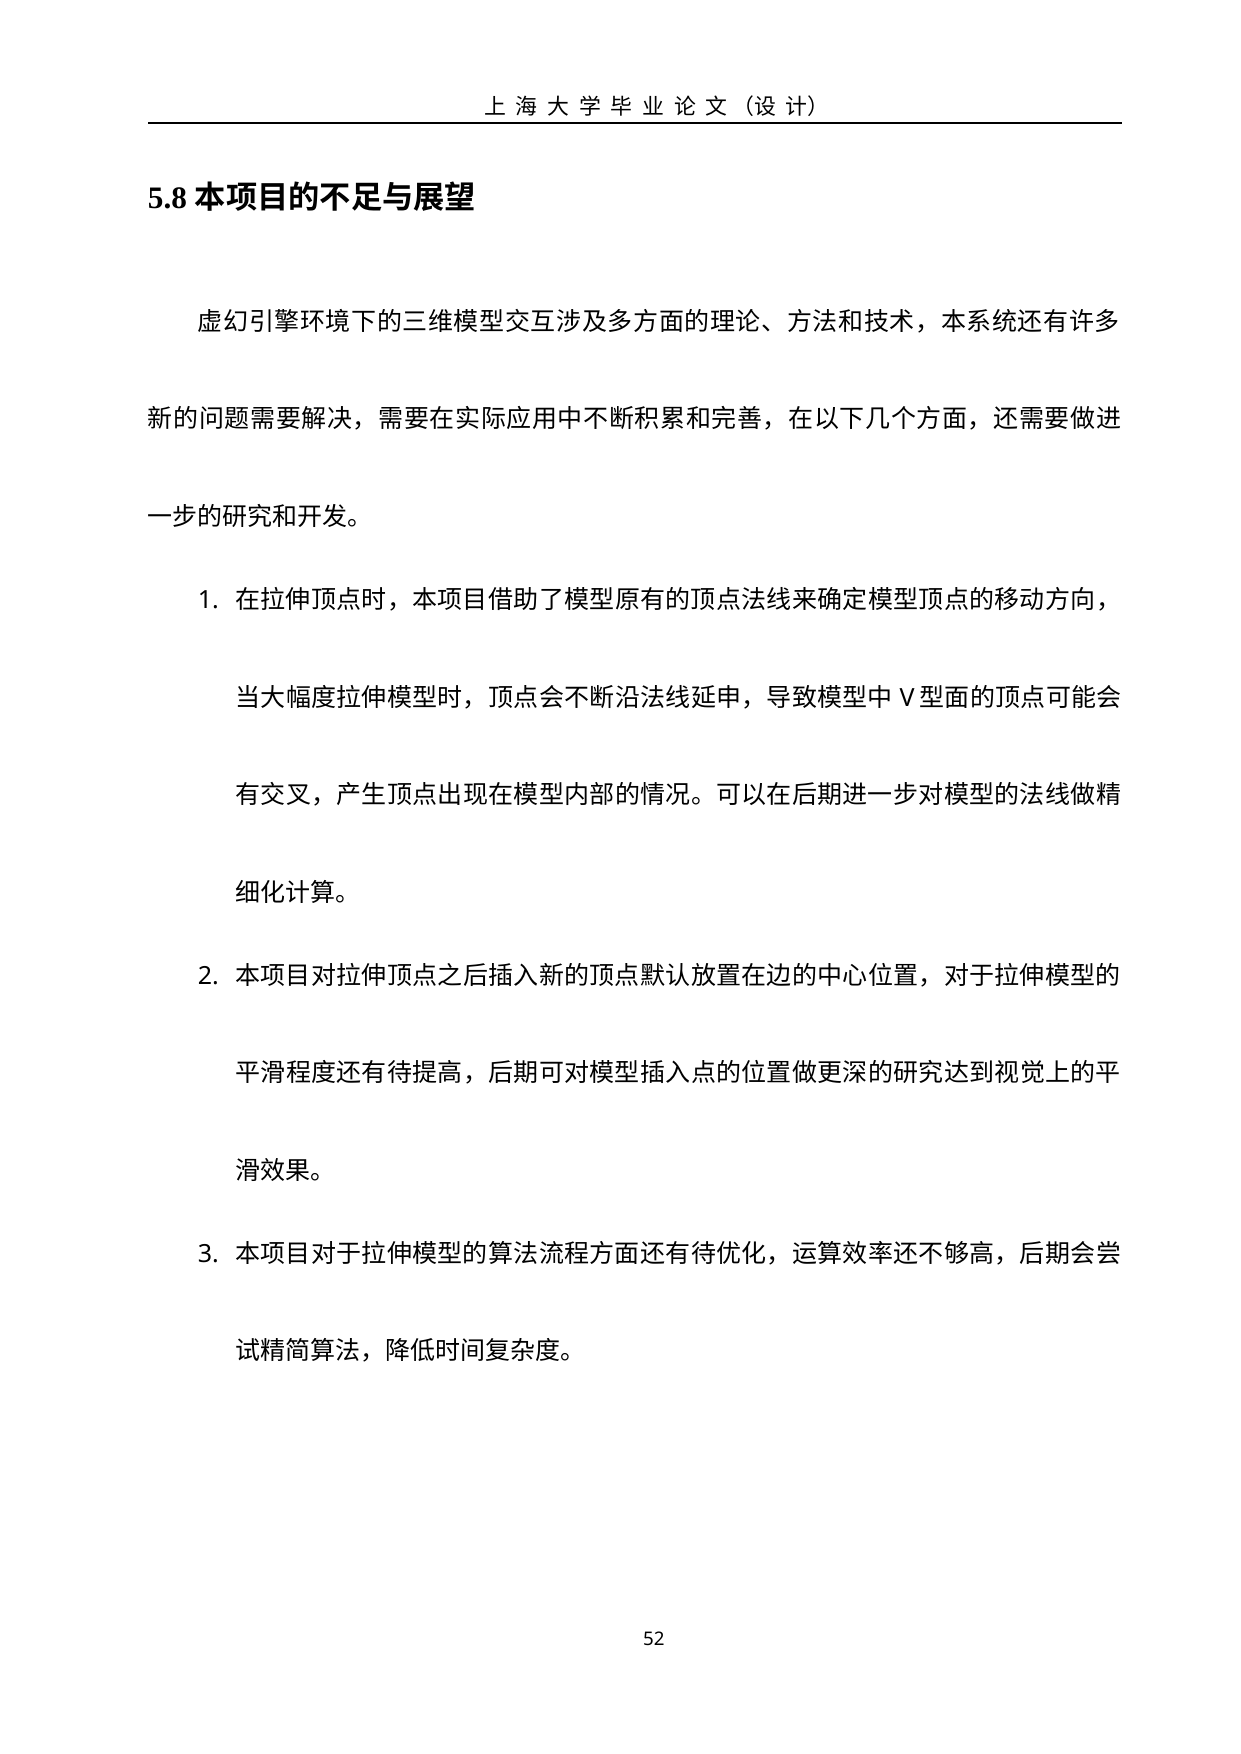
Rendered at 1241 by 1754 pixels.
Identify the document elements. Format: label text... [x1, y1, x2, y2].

list 本项目对拉伸顶点之后插入新的顶点默认放置在边的中心位置，对于拉伸模型的平滑程度还有待提高，后期可对模型插入点的位置做更深的研究达到视觉上的平滑效果。 [198, 941, 1122, 1201]
text 虚幻引擎环境下的三维模型交互涉及多方面的理论、方法和技术，本系统还有许多新的问题需要解决，需要在实际应用中不断积累和完善，在以下几个方面，还需要做进一步的研究和开发。 [148, 287, 1122, 547]
subtitle 5.8 本项目的不足与展望 [148, 162, 1122, 227]
list 本项目对于拉伸模型的算法流程方面还有待优化，运算效率还不够高，后期会尝试精简算法，降低时间复杂度。 [198, 1219, 1122, 1381]
list 在拉伸顶点时，本项目借助了模型原有的顶点法线来确定模型顶点的移动方向，当大幅度拉伸模型时，顶点会不断沿法线延申，导致模型中V型面的顶点可能会有交叉，产生顶点出现在模型内部的情况。可以在后期进一步对模型的法线做精细化计算。 [198, 565, 1122, 923]
